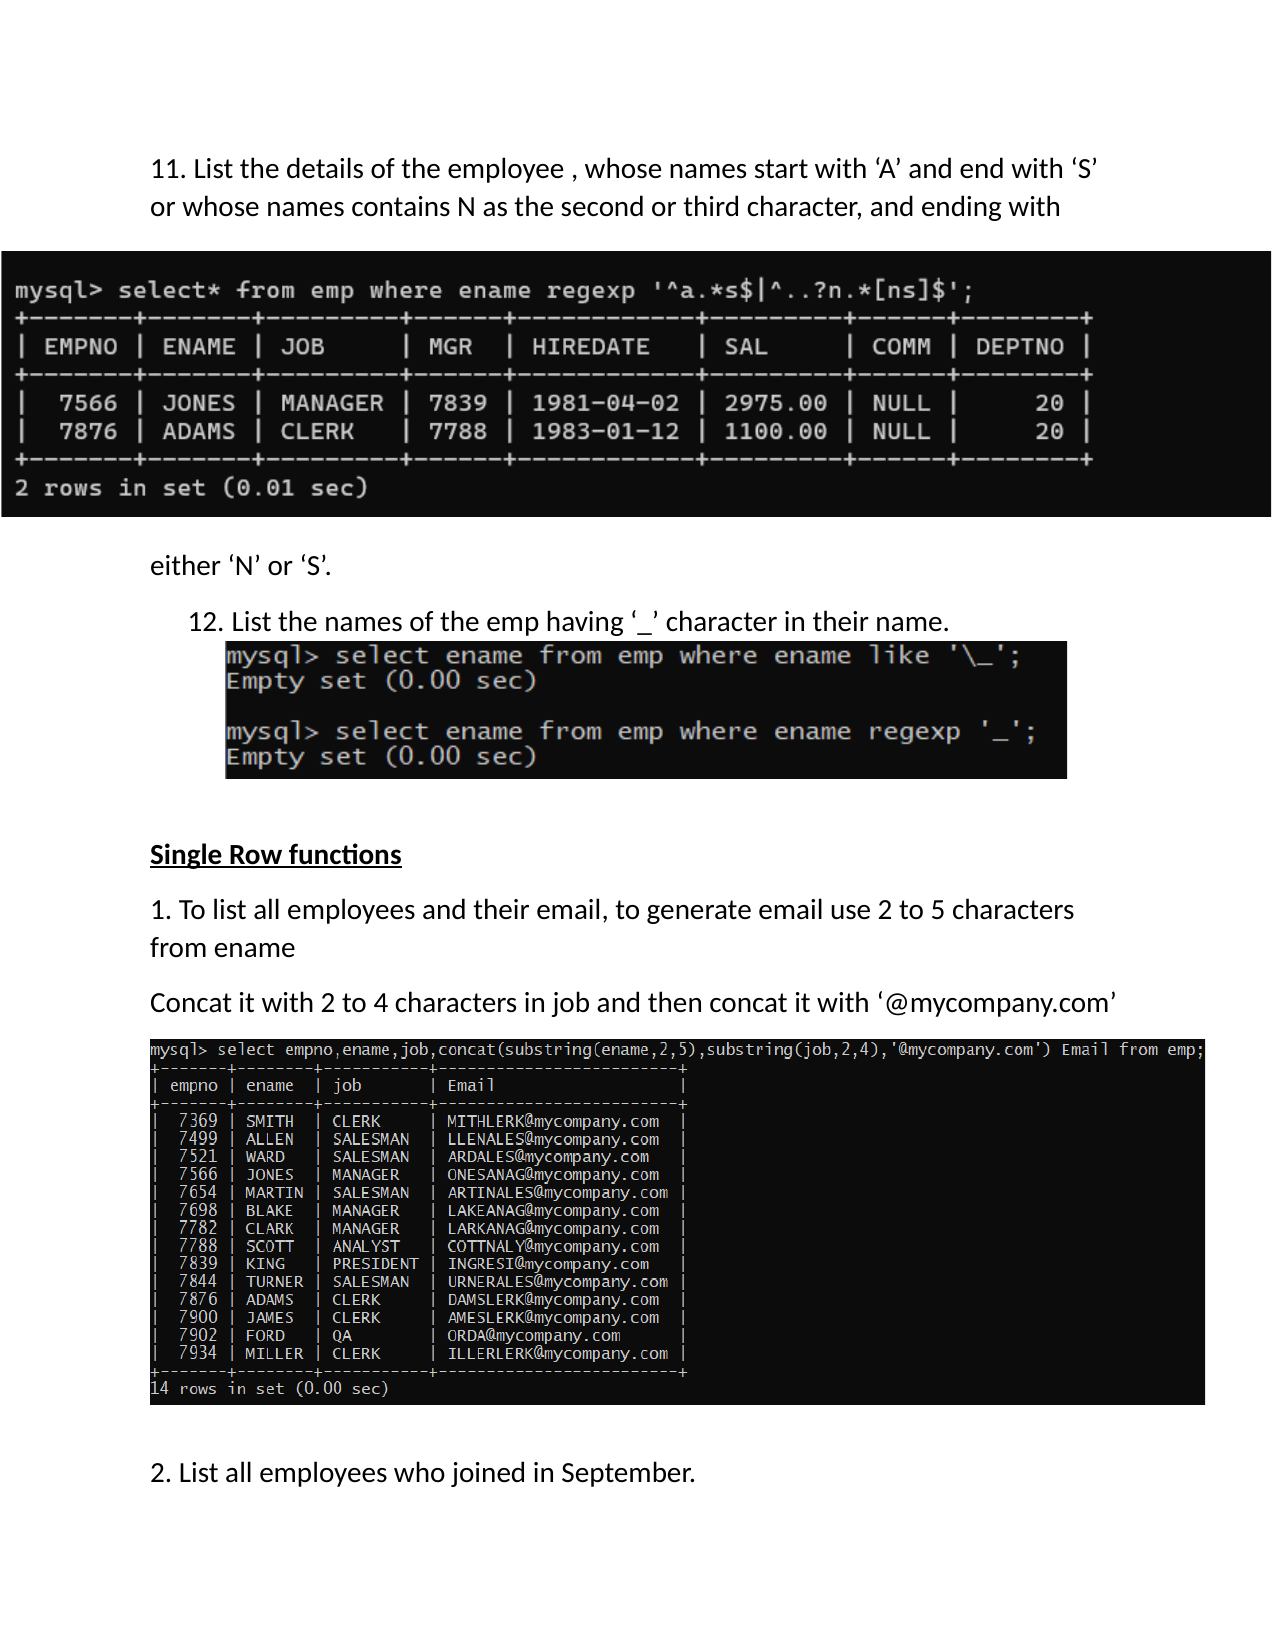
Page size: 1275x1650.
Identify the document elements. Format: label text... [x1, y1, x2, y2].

text 2. List all employees who joined in September. [150, 1454, 1125, 1489]
text 1. To list all employees and their email, to generate email use 2 to 5 characters from ename [150, 891, 1125, 965]
list List the names of the emp having ‘_’ character in their name. [187, 603, 1125, 638]
picture [225, 641, 1068, 779]
text 11. List the details of the employee , whose names start with ‘A’ and end with ‘S’ or whose names contains N as the second or third character, and ending with either ‘N’ or ‘S’. [150, 516, 1125, 583]
picture [150, 1039, 1205, 1405]
picture [0, 251, 1271, 516]
text Concat it with 2 to 4 characters in job and then concat it with ‘@mycompany.com’ [150, 984, 1125, 1020]
text Single Row functions [150, 836, 1125, 871]
text 11. List the details of the employee , whose names start with ‘A’ and end with ‘S’ or whose names contains N as the second or third character, and ending with either ‘N’ or ‘S’. [150, 150, 1125, 251]
